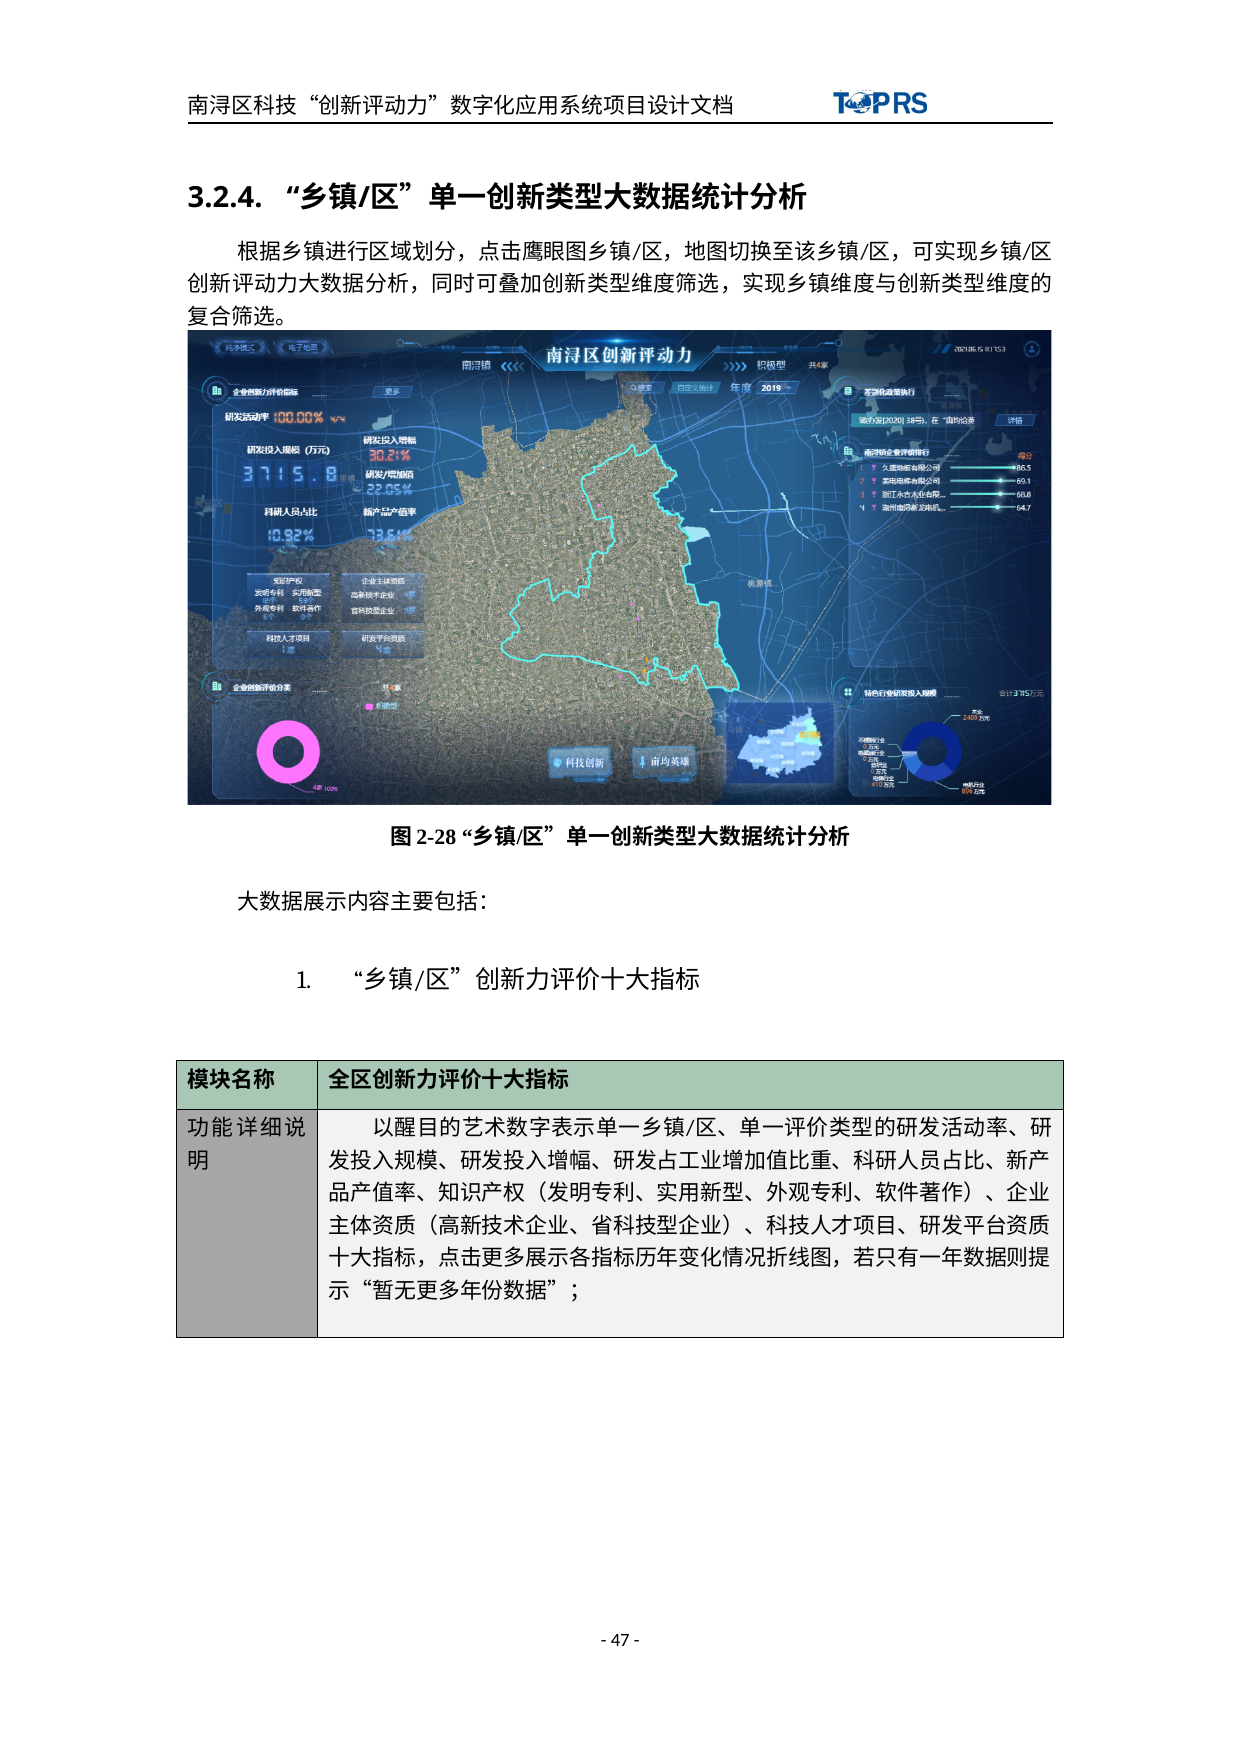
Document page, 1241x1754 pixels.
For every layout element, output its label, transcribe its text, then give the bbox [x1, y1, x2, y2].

table_cell 功能详细说明 [177, 1110, 317, 1337]
list “乡镇/区”单一创新类型大数据统计分析 [187, 162, 1053, 227]
text 大数据展示内容主要包括： [187, 883, 1053, 916]
text 根据乡镇进行区域划分，点击鹰眼图乡镇/区，地图切换至该乡镇/区，可实现乡镇/区创新评动力大数据分析，同时可叠加创新类型维度筛选，实现乡镇维度与创新类型维度的复合筛选。 [187, 233, 1053, 331]
text 图2-28 “乡镇/区”单一创新类型大数据统计分析 [187, 818, 1053, 851]
table_header 全区创新力评价十大指标 [318, 1061, 1063, 1109]
table_cell 以醒目的艺术数字表示单一乡镇/区、单一评价类型的研发活动率、研发投入规模、研发投入增幅、研发占工业增加值比重、科研人员占比、新产品产值率、知识产权（发明专利、实用新型、外观专利、软件著作）、企业主体资质（高新技术企业、省科技型企业）、科技人才项目、研发平台资质十大指标，点击更多展示各指标历年变化情况折线图，若只有一年数据则提示“暂无更多年份数据”； [318, 1110, 1063, 1337]
table_header 模块名称 [177, 1061, 317, 1109]
subtitle “乡镇/区”创新力评价十大指标 [297, 945, 1053, 1010]
picture [187, 330, 1052, 805]
picture [832, 90, 928, 114]
